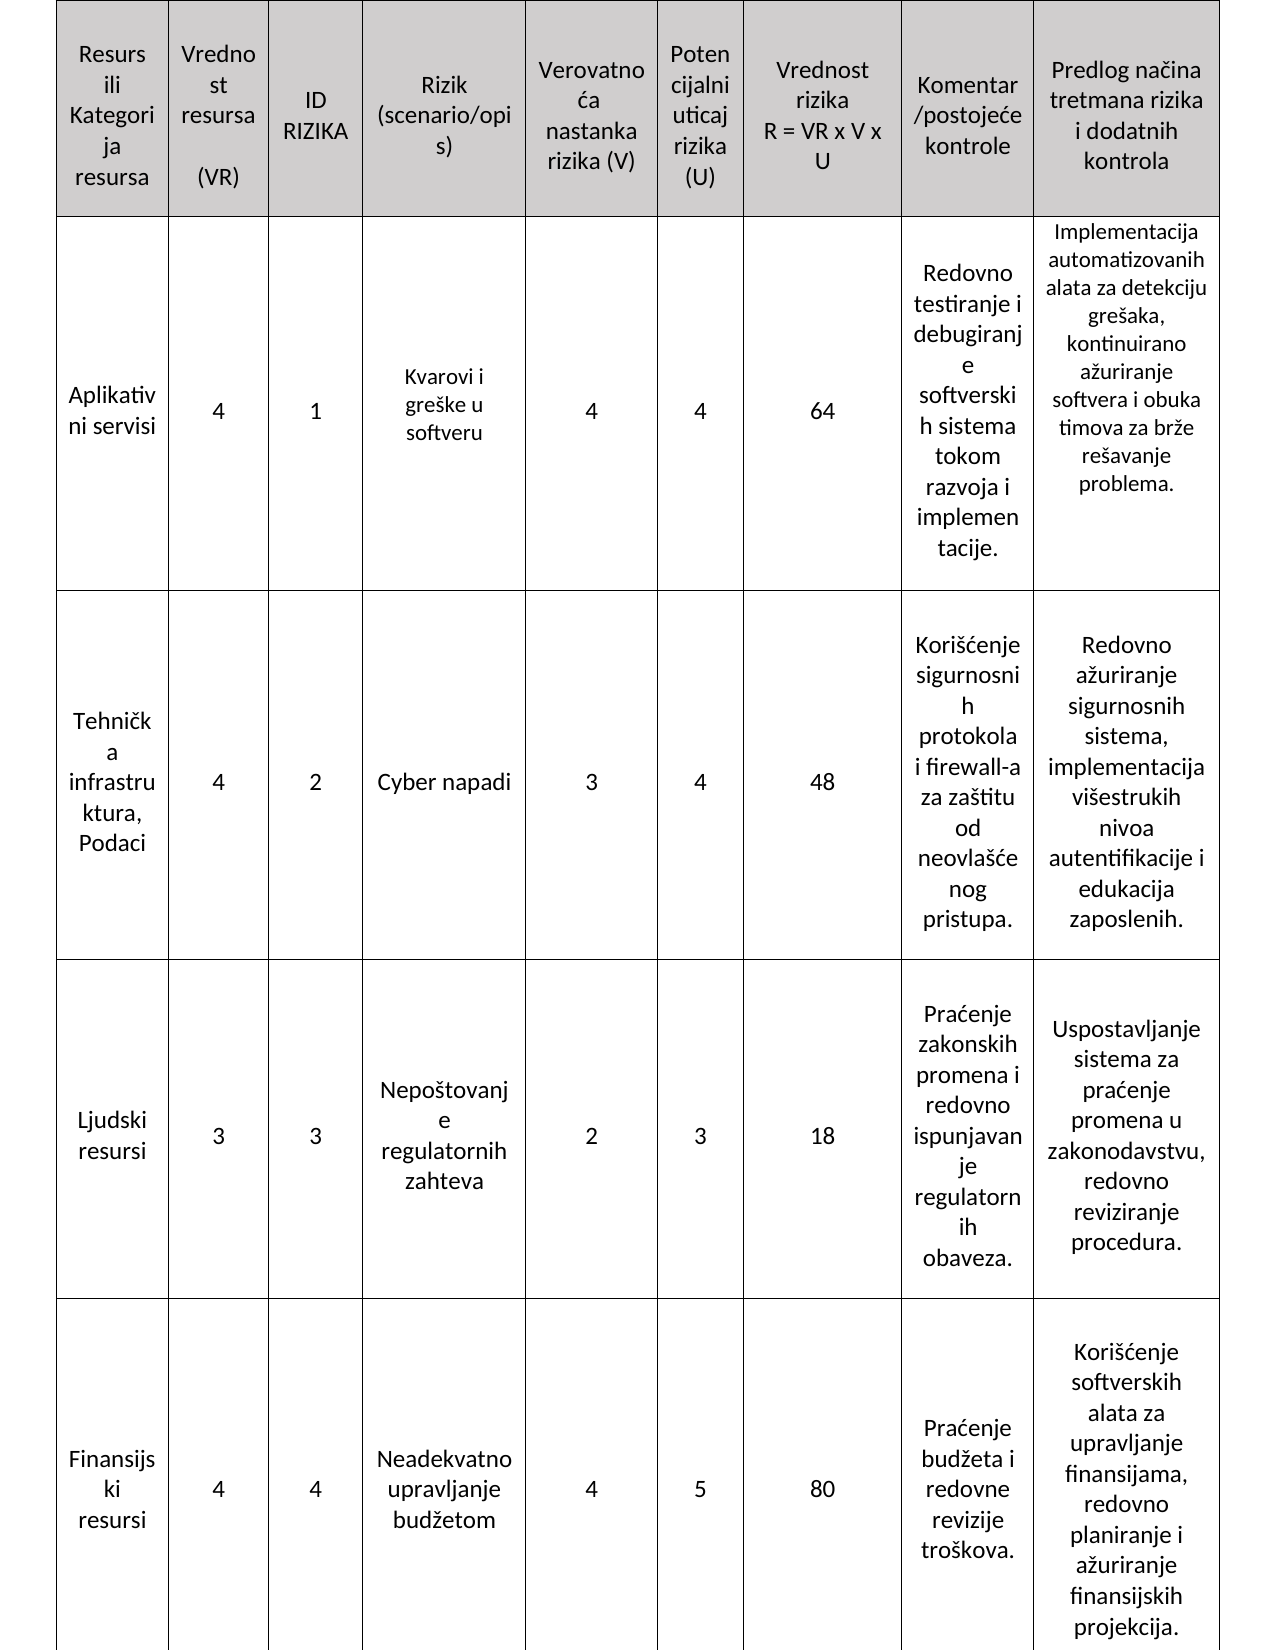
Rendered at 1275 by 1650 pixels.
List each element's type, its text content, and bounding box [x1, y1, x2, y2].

table_cell Nepoštovanje regulatornih zahteva [363, 960, 525, 1297]
table_cell Praćenje budžeta i redovne revizije troškova. [902, 1299, 1033, 1650]
table_header Komentar/postojeće kontrole [902, 1, 1033, 216]
table_cell Ljudski resursi [57, 960, 168, 1297]
table_cell 3 [269, 960, 362, 1297]
table_cell 4 [526, 217, 657, 590]
table_cell 18 [744, 960, 901, 1297]
table_cell Aplikativni servisi [57, 217, 168, 590]
table_cell Redovno ažuriranje sigurnosnih sistema, implementacija višestrukih nivoa autentifikacije i edukacija zaposlenih. [1034, 591, 1219, 959]
table_header Rizik (scenario/opis) [363, 1, 525, 216]
table_cell 4 [169, 591, 268, 959]
table_header Predlog načina tretmana rizika i dodatnih kontrola [1034, 1, 1219, 216]
table_cell Neadekvatno upravljanje budžetom [363, 1299, 525, 1650]
table_cell 4 [658, 591, 743, 959]
table_cell Korišćenje sigurnosnih protokola i firewall-a za zaštitu od neovlašćenog pristupa. [902, 591, 1033, 959]
table_header Verovatnoća nastanka rizika (V) [526, 1, 657, 216]
table_cell 2 [526, 960, 657, 1297]
table_header Vrednost resursa (VR) [169, 1, 268, 216]
table_header Resurs ili Kategorija resursa [57, 1, 168, 216]
table_header ID RIZIKA [269, 1, 362, 216]
table_cell 3 [658, 960, 743, 1297]
table_cell 48 [744, 591, 901, 959]
table_cell 1 [269, 217, 362, 590]
table_cell 4 [169, 217, 268, 590]
table_cell 64 [744, 217, 901, 590]
table_cell 3 [526, 591, 657, 959]
table_cell Finansijski resursi [57, 1299, 168, 1650]
table_cell Cyber napadi [363, 591, 525, 959]
table_cell Kvarovi i greške u softveru [363, 217, 525, 590]
table_cell Tehnička infrastruktura, Podaci [57, 591, 168, 959]
table_cell 2 [269, 591, 362, 959]
table_header Vrednost rizika R = VR x V x U [744, 1, 901, 216]
table_cell Uspostavljanje sistema za praćenje promena u zakonodavstvu, redovno reviziranje procedura. [1034, 960, 1219, 1297]
table_cell 4 [526, 1299, 657, 1650]
table_cell Korišćenje softverskih alata za upravljanje finansijama, redovno planiranje i ažuriranje finansijskih projekcija. [1034, 1299, 1219, 1650]
table_cell Redovno testiranje i debugiranje softverskih sistema tokom razvoja i implementacije. [902, 217, 1033, 590]
table_cell 4 [658, 217, 743, 590]
table_cell Praćenje zakonskih promena i redovno ispunjavanje regulatornih obaveza. [902, 960, 1033, 1297]
table_cell 4 [169, 1299, 268, 1650]
table_cell Implementacija automatizovanih alata za detekciju grešaka, kontinuirano ažuriranje softvera i obuka timova za brže rešavanje problema. [1034, 217, 1219, 590]
table_cell 4 [269, 1299, 362, 1650]
table_cell 80 [744, 1299, 901, 1650]
table_cell 5 [658, 1299, 743, 1650]
table_header Potencijalni uticaj rizika (U) [658, 1, 743, 216]
table_cell 3 [169, 960, 268, 1297]
